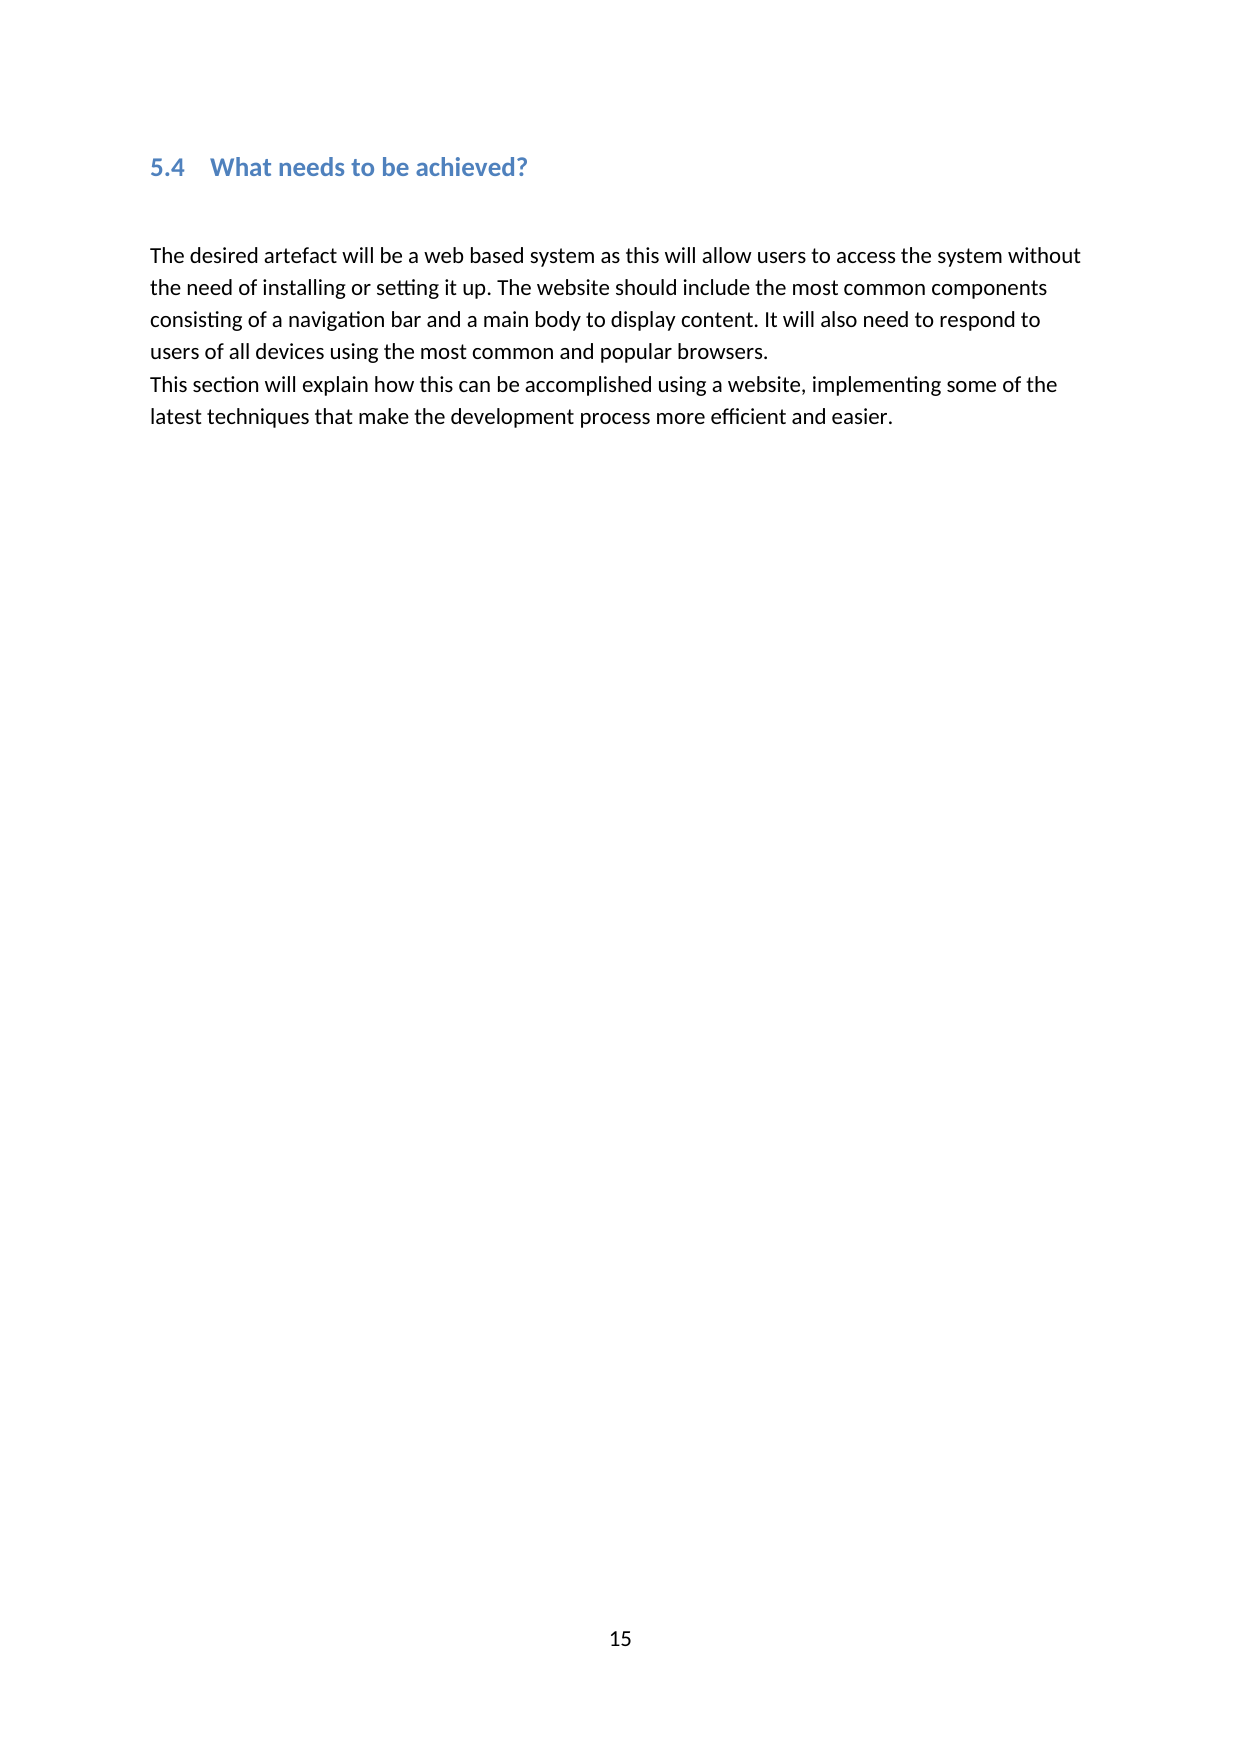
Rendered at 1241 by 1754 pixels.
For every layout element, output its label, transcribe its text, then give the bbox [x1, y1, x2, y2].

text The desired artefact will be a web based system as this will allow users to access the system without the need of installing or setting it up. The website should include the most common components consisting of a navigation bar and a main body to display content. It will also need to respond to users of all devices using the most common and popular browsers. This section will explain how this can be accomplished using a website, implementing some of the latest techniques that make the development process more efficient and easier. [150, 241, 1090, 430]
subtitle What needs to be achieved? [150, 150, 1090, 183]
